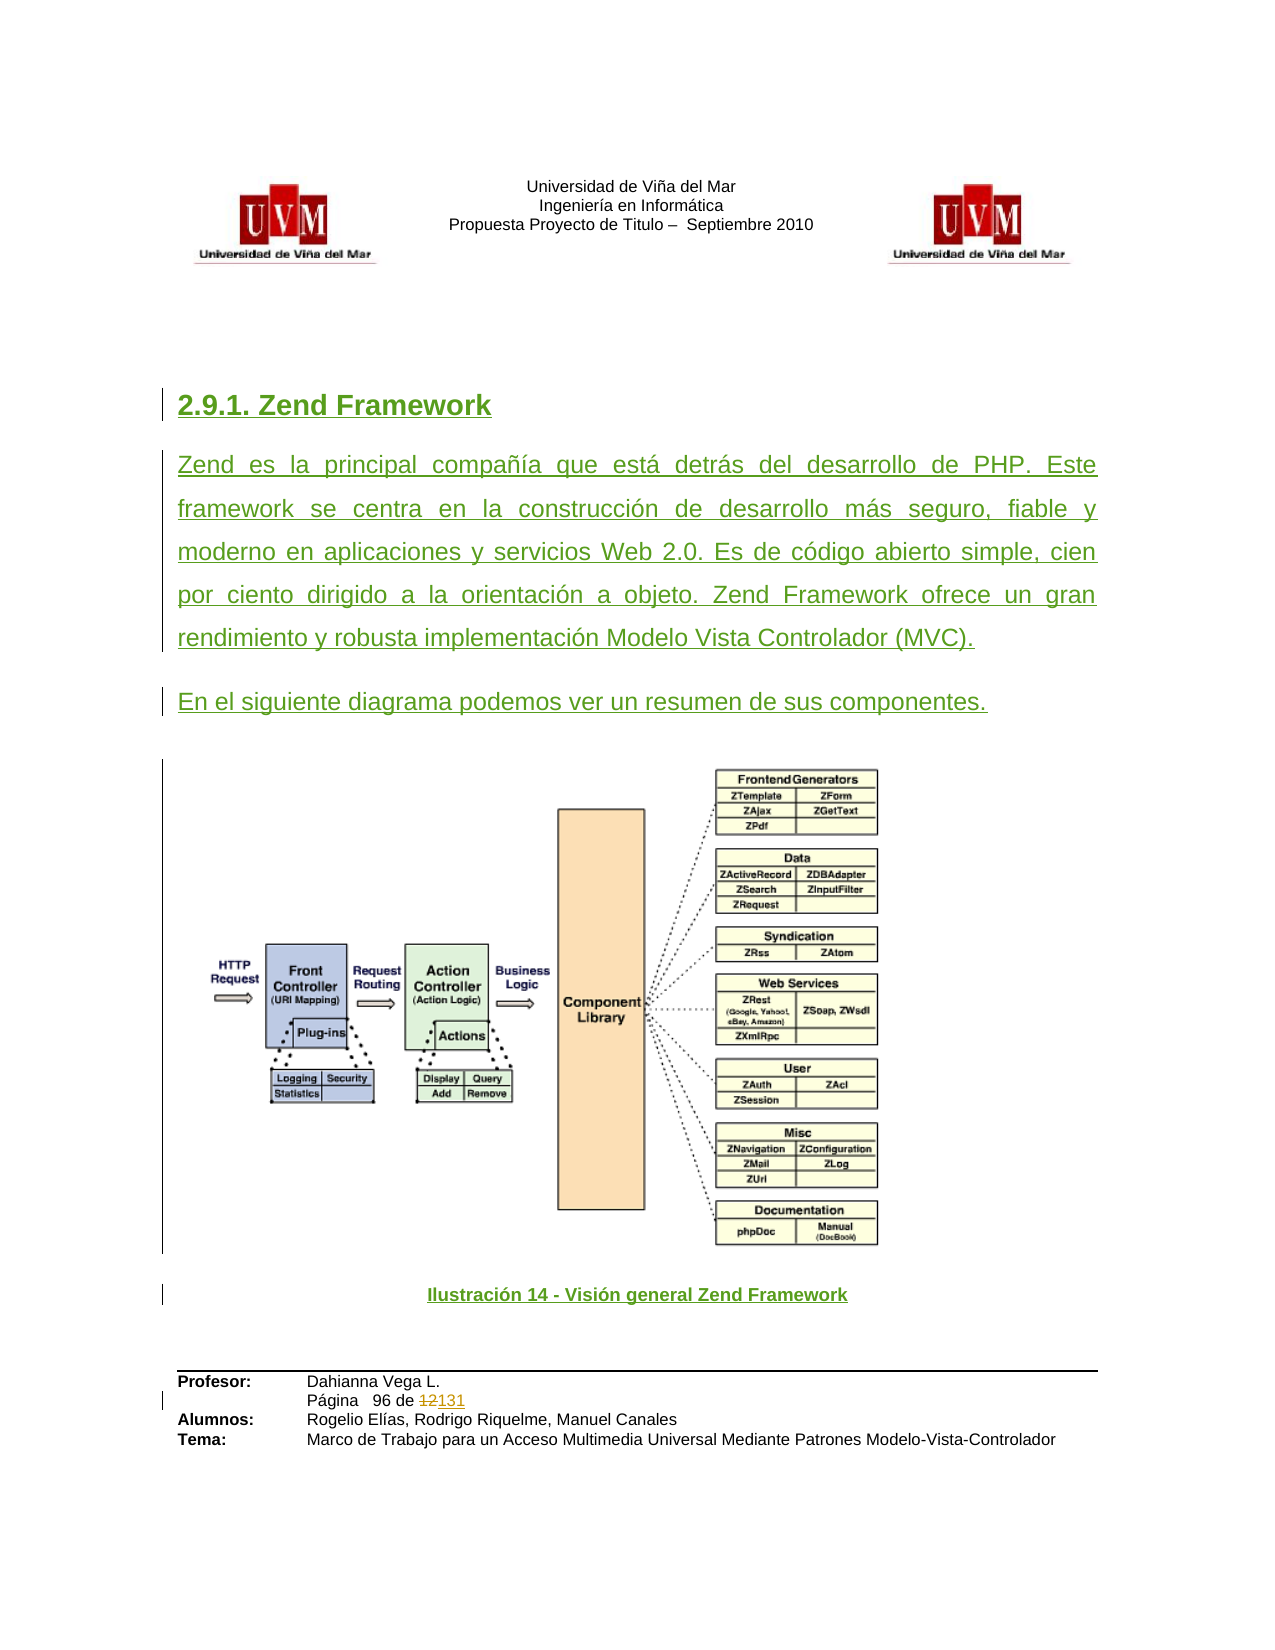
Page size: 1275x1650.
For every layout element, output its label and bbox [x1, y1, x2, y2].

picture [177, 176, 390, 267]
picture [177, 759, 923, 1255]
picture [871, 176, 1084, 267]
